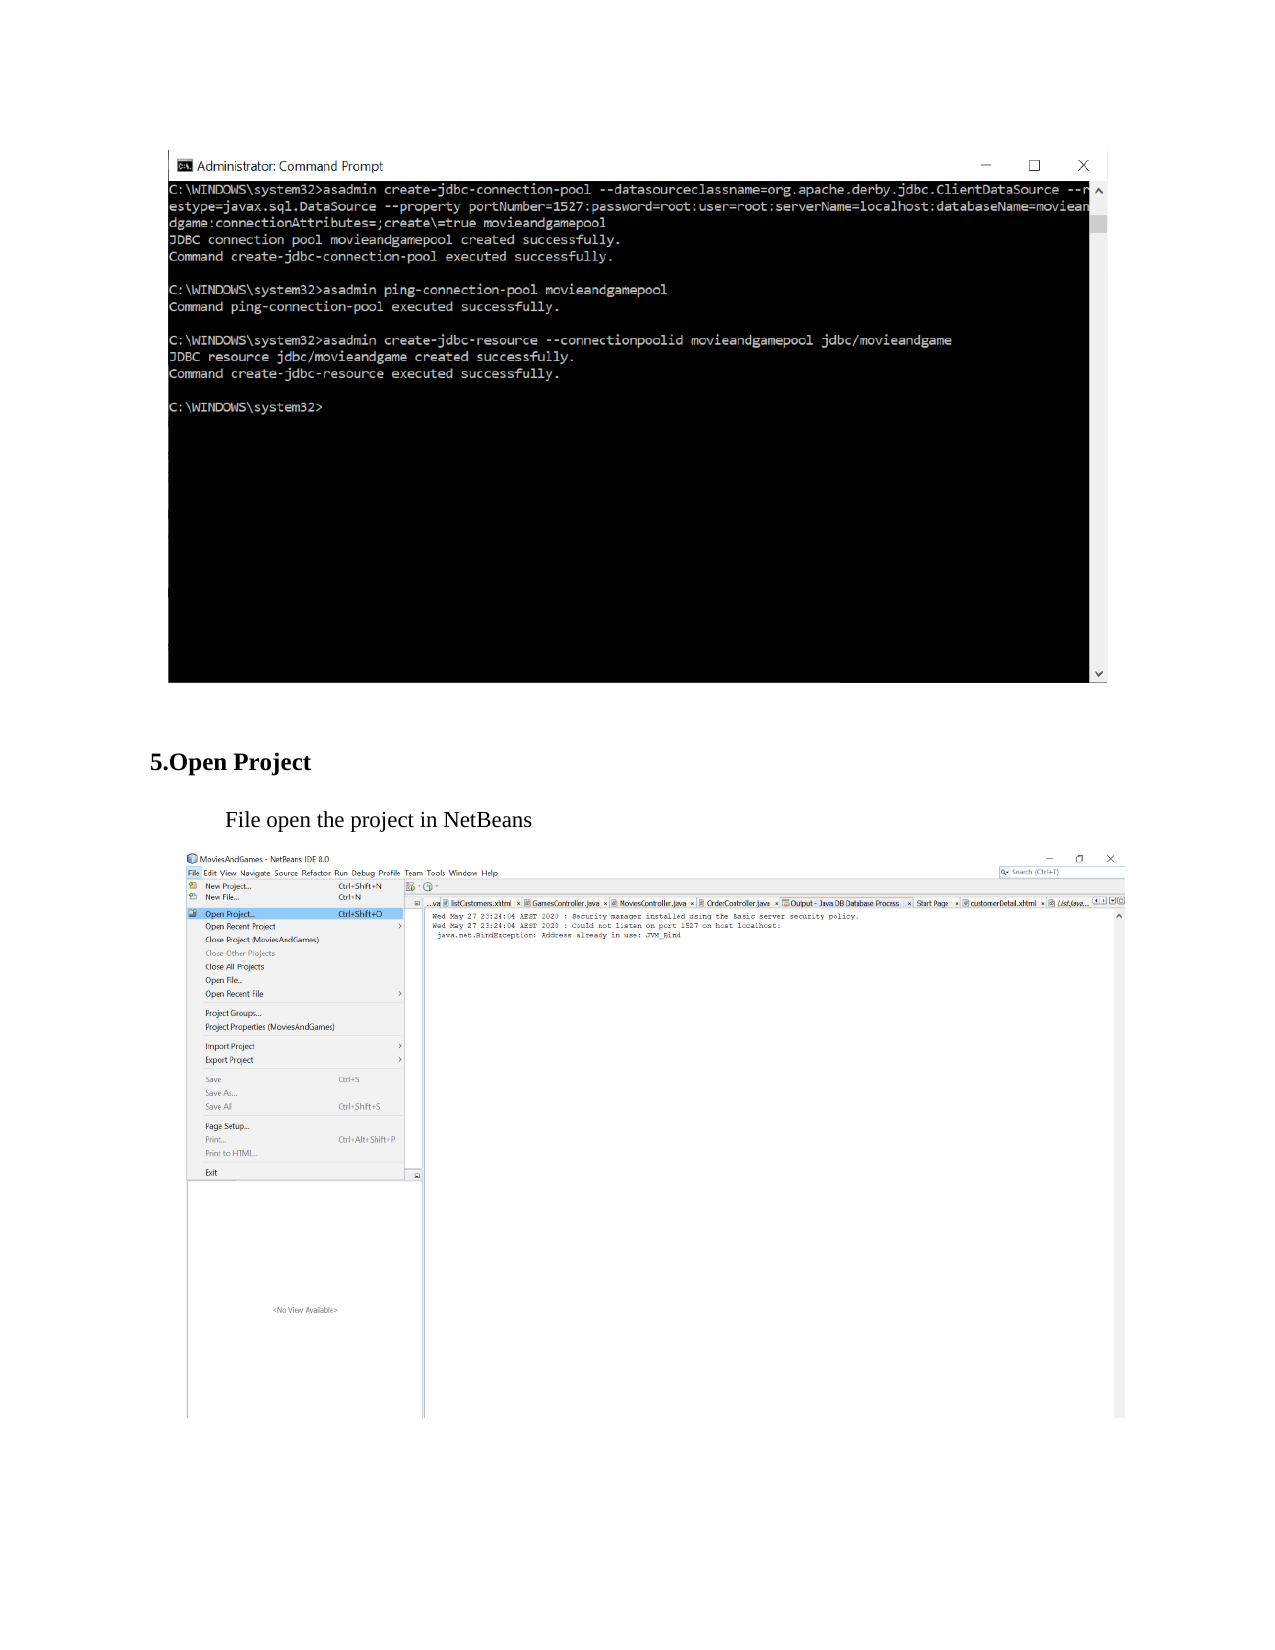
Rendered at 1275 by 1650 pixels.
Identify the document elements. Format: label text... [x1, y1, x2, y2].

text File open the project in NetBeans [150, 807, 1125, 833]
picture [186, 851, 1125, 1418]
picture [168, 150, 1108, 683]
text 5.Open Project [150, 747, 1125, 776]
